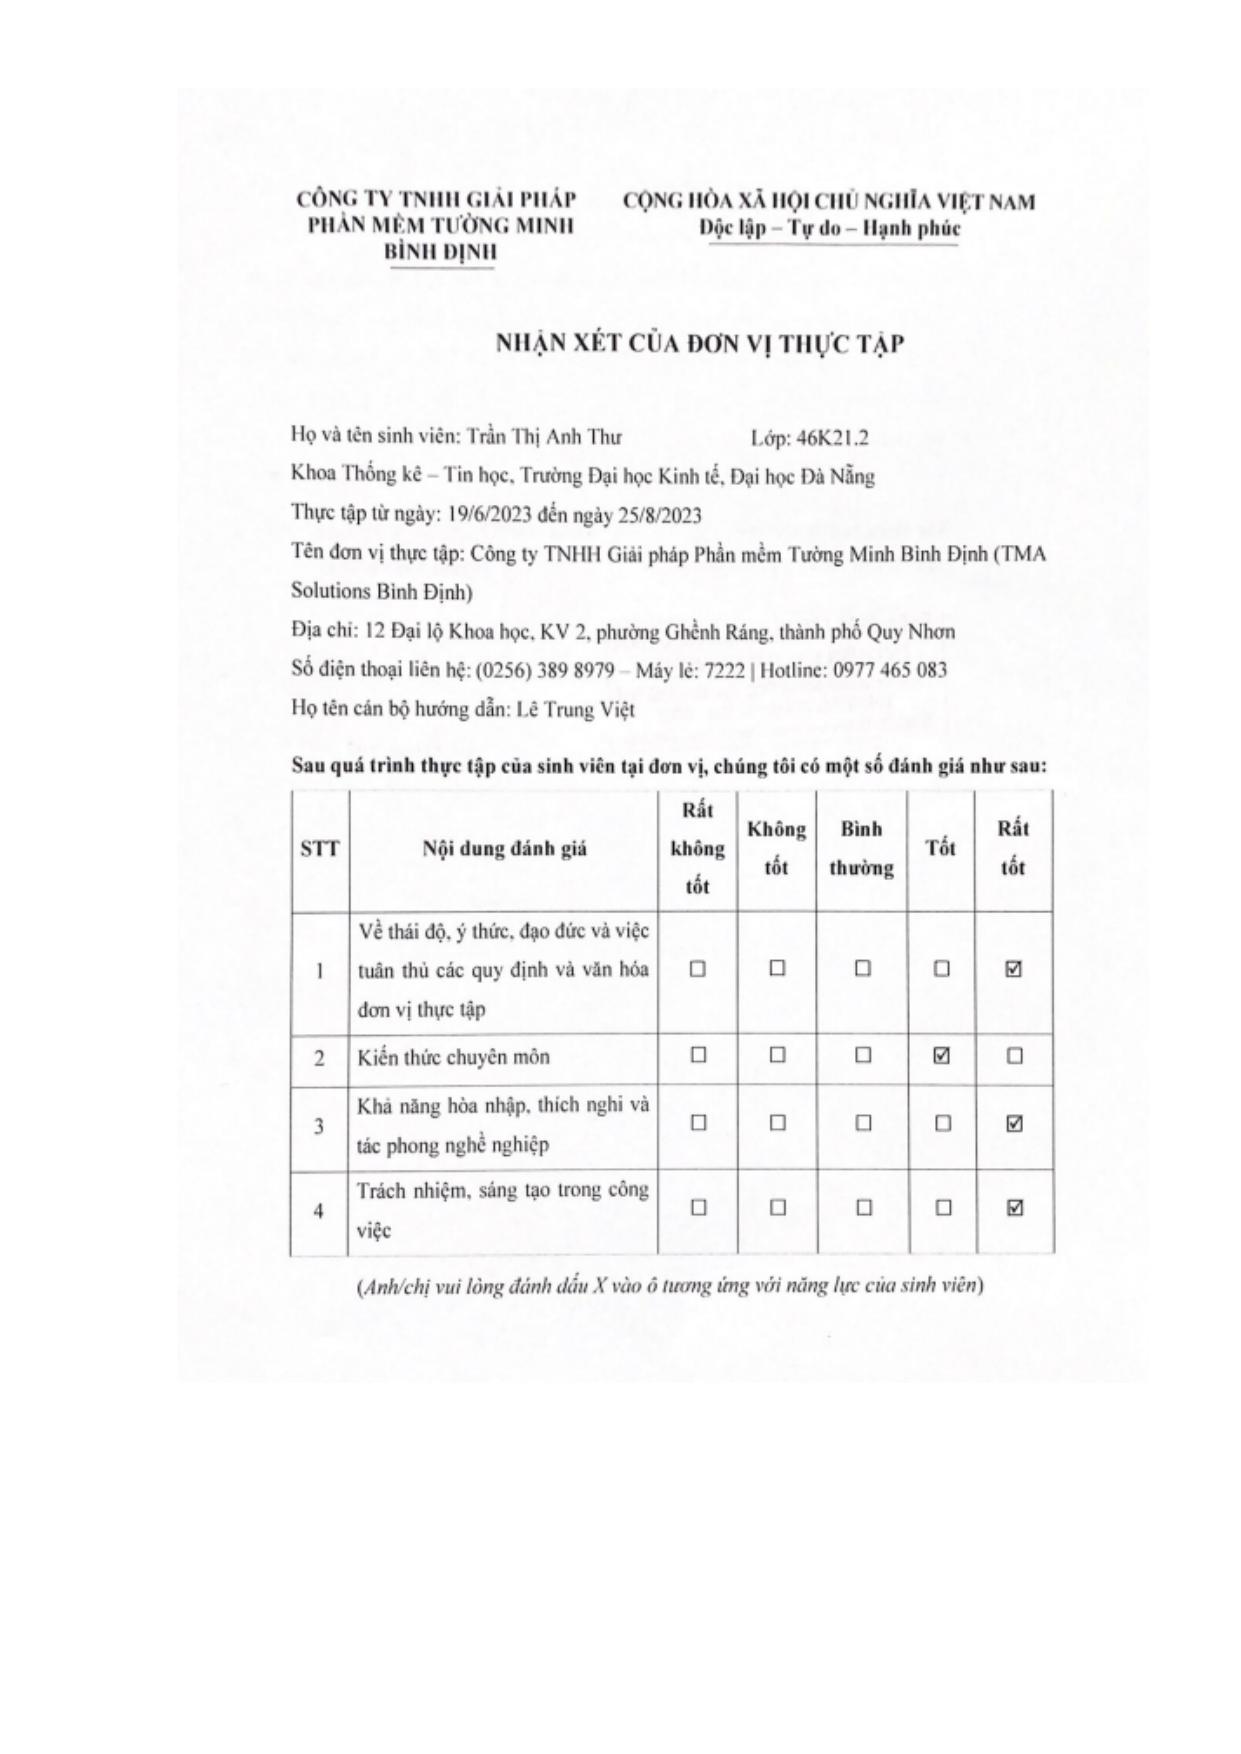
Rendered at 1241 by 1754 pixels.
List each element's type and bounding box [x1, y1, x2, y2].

picture [177, 88, 1150, 1383]
